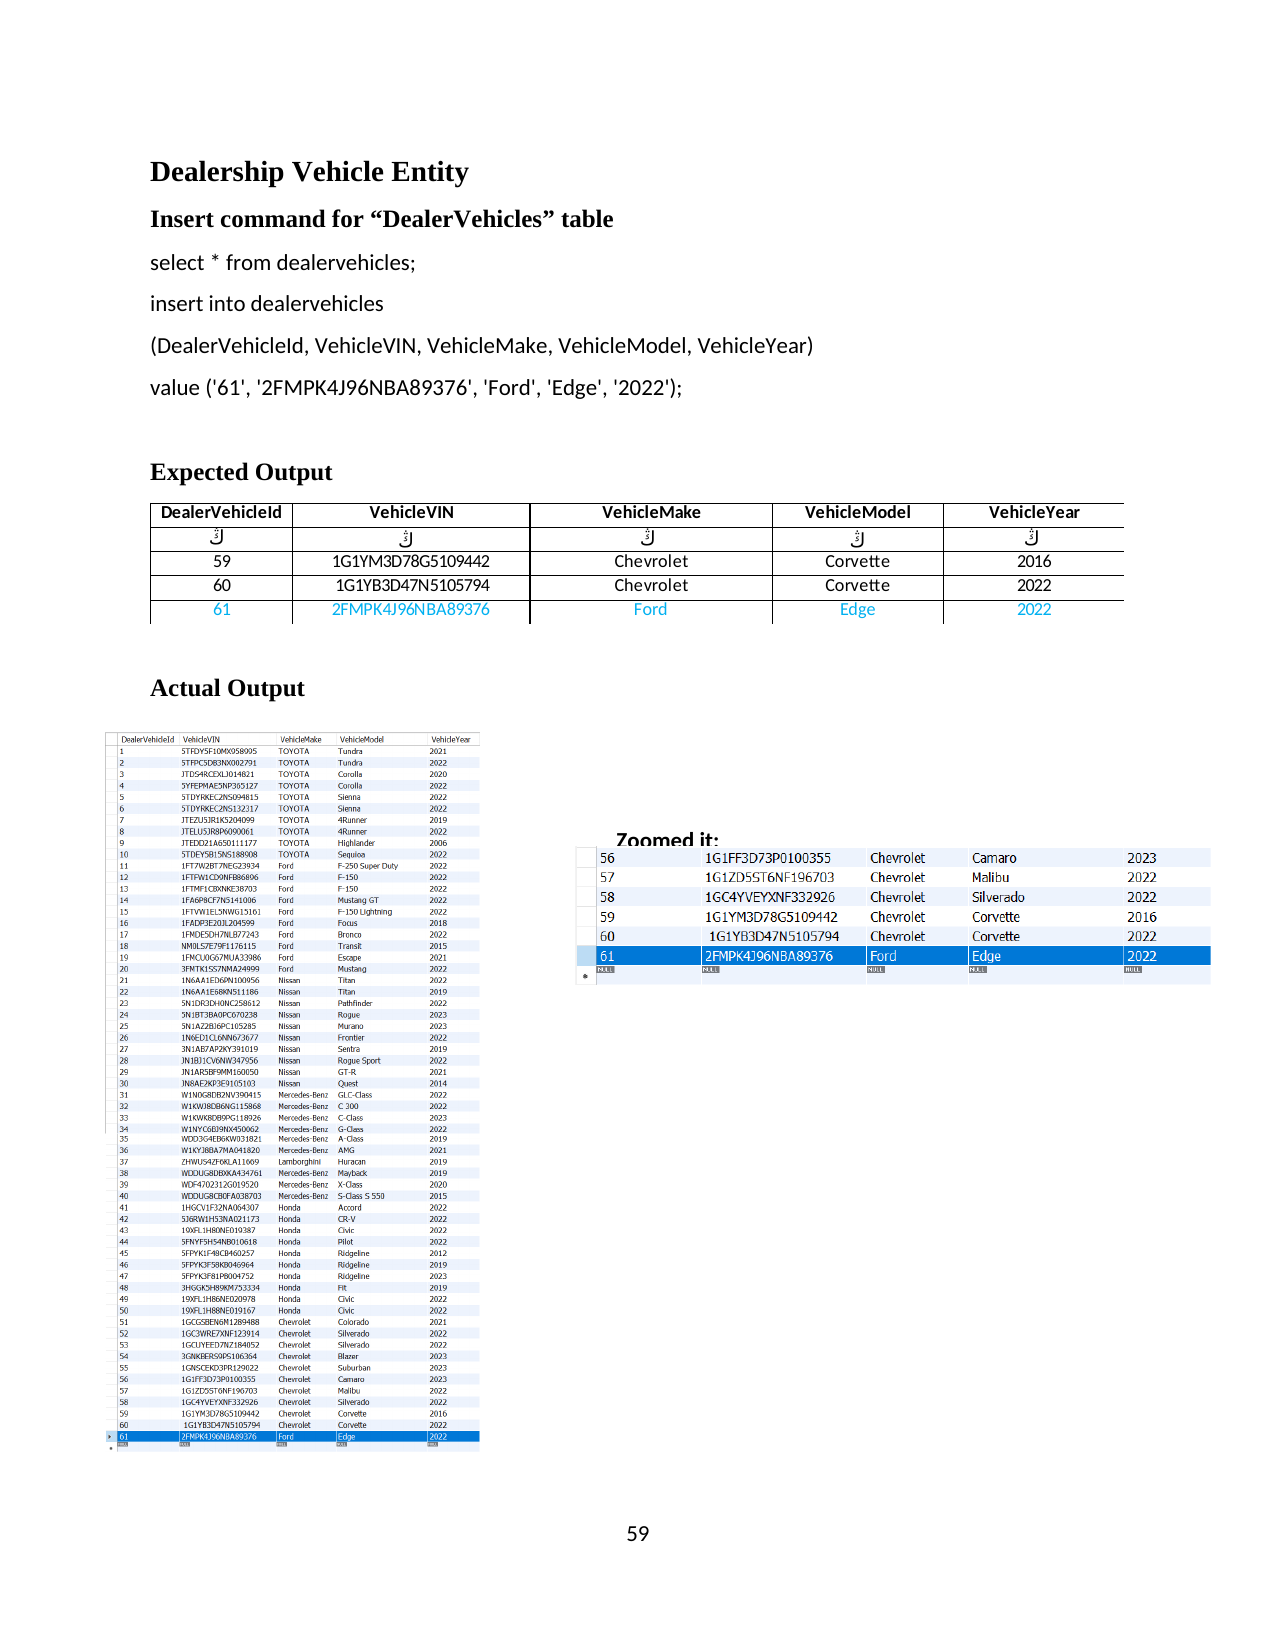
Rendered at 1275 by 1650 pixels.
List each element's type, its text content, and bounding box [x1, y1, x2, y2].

text Insert command for “DealerVehicles” table [150, 204, 1125, 233]
text (DealerVehicleId, VehicleVIN, VehicleMake, VehicleModel, VehicleYear) [150, 332, 1125, 359]
picture [105, 732, 481, 1452]
text insert into dealervehicles [150, 289, 1125, 318]
text Expected Output [150, 457, 1125, 486]
subtitle Dealership Vehicle Entity [150, 154, 1125, 188]
picture [575, 846, 1211, 985]
text Actual Output [150, 673, 1125, 702]
text select * from dealervehicles; [150, 248, 1125, 276]
text value ('61', '2FMPK4J96NBA89376', 'Ford', 'Edge', '2022'); [150, 373, 1125, 402]
